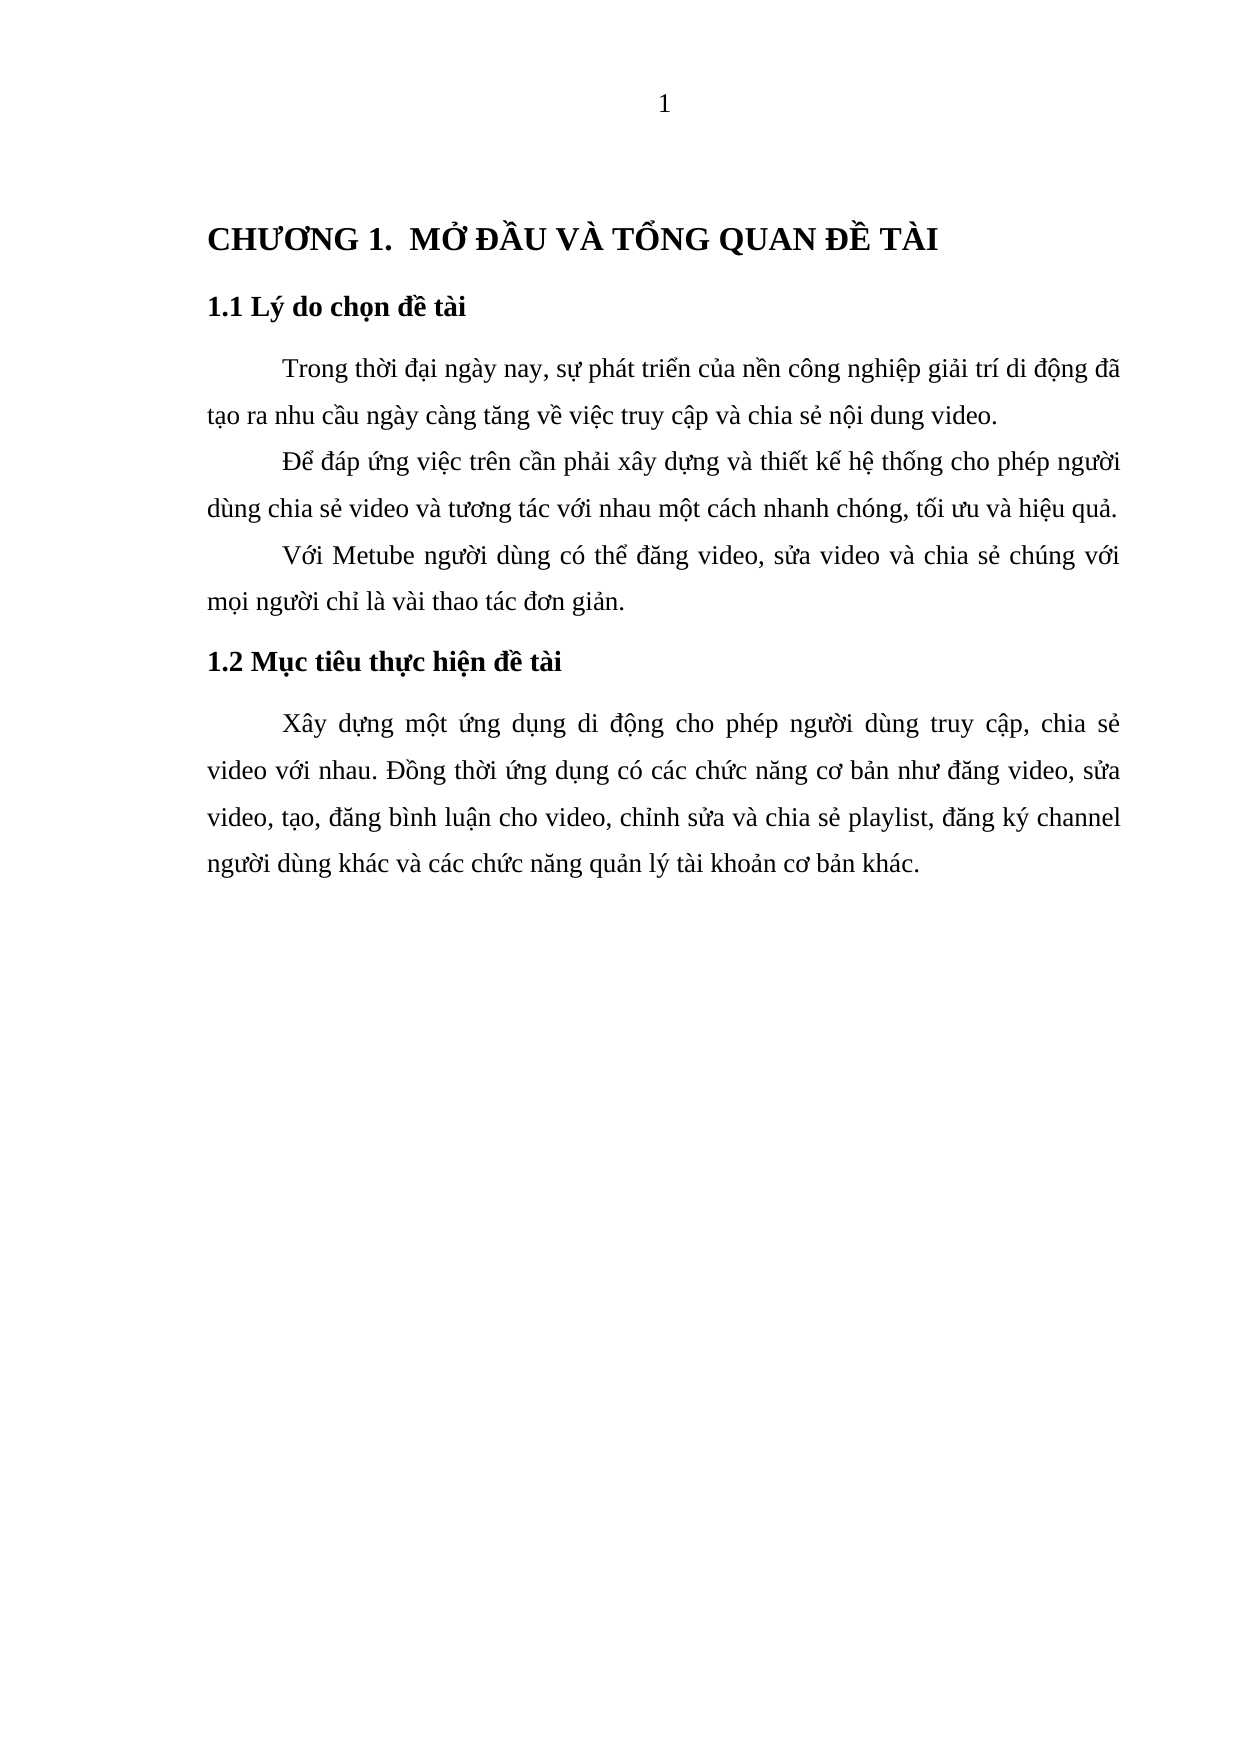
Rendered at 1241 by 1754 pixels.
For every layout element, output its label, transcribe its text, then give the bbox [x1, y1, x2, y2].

text Xây dựng một ứng dụng di động cho phép người dùng truy cập, chia sẻ video với nhau. Đồng thời ứng dụng có các chức năng cơ bản như đăng video, sửa video, tạo, đăng bình luận cho video, chỉnh sửa và chia sẻ playlist, đăng ký channel người dùng khác và các chức năng quản lý tài khoản cơ bản khác. [207, 707, 1122, 878]
text Trong thời đại ngày nay, sự phát triển của nền công nghiệp giải trí di động đã tạo ra nhu cầu ngày càng tăng về việc truy cập và chia sẻ nội dung video. [207, 352, 1122, 430]
subtitle Lý do chọn đề tài [207, 289, 1122, 323]
text Với Metube người dùng có thể đăng video, sửa video và chia sẻ chúng với mọi người chỉ là vài thao tác đơn giản. [207, 539, 1122, 617]
subtitle MỞ ĐẦU VÀ TỔNG QUAN ĐỀ TÀI [207, 219, 1122, 258]
subtitle Mục tiêu thực hiện đề tài [207, 644, 1122, 678]
text Để đáp ứng việc trên cần phải xây dựng và thiết kế hệ thống cho phép người dùng chia sẻ video và tương tác với nhau một cách nhanh chóng, tối ưu và hiệu quả. [207, 445, 1122, 523]
